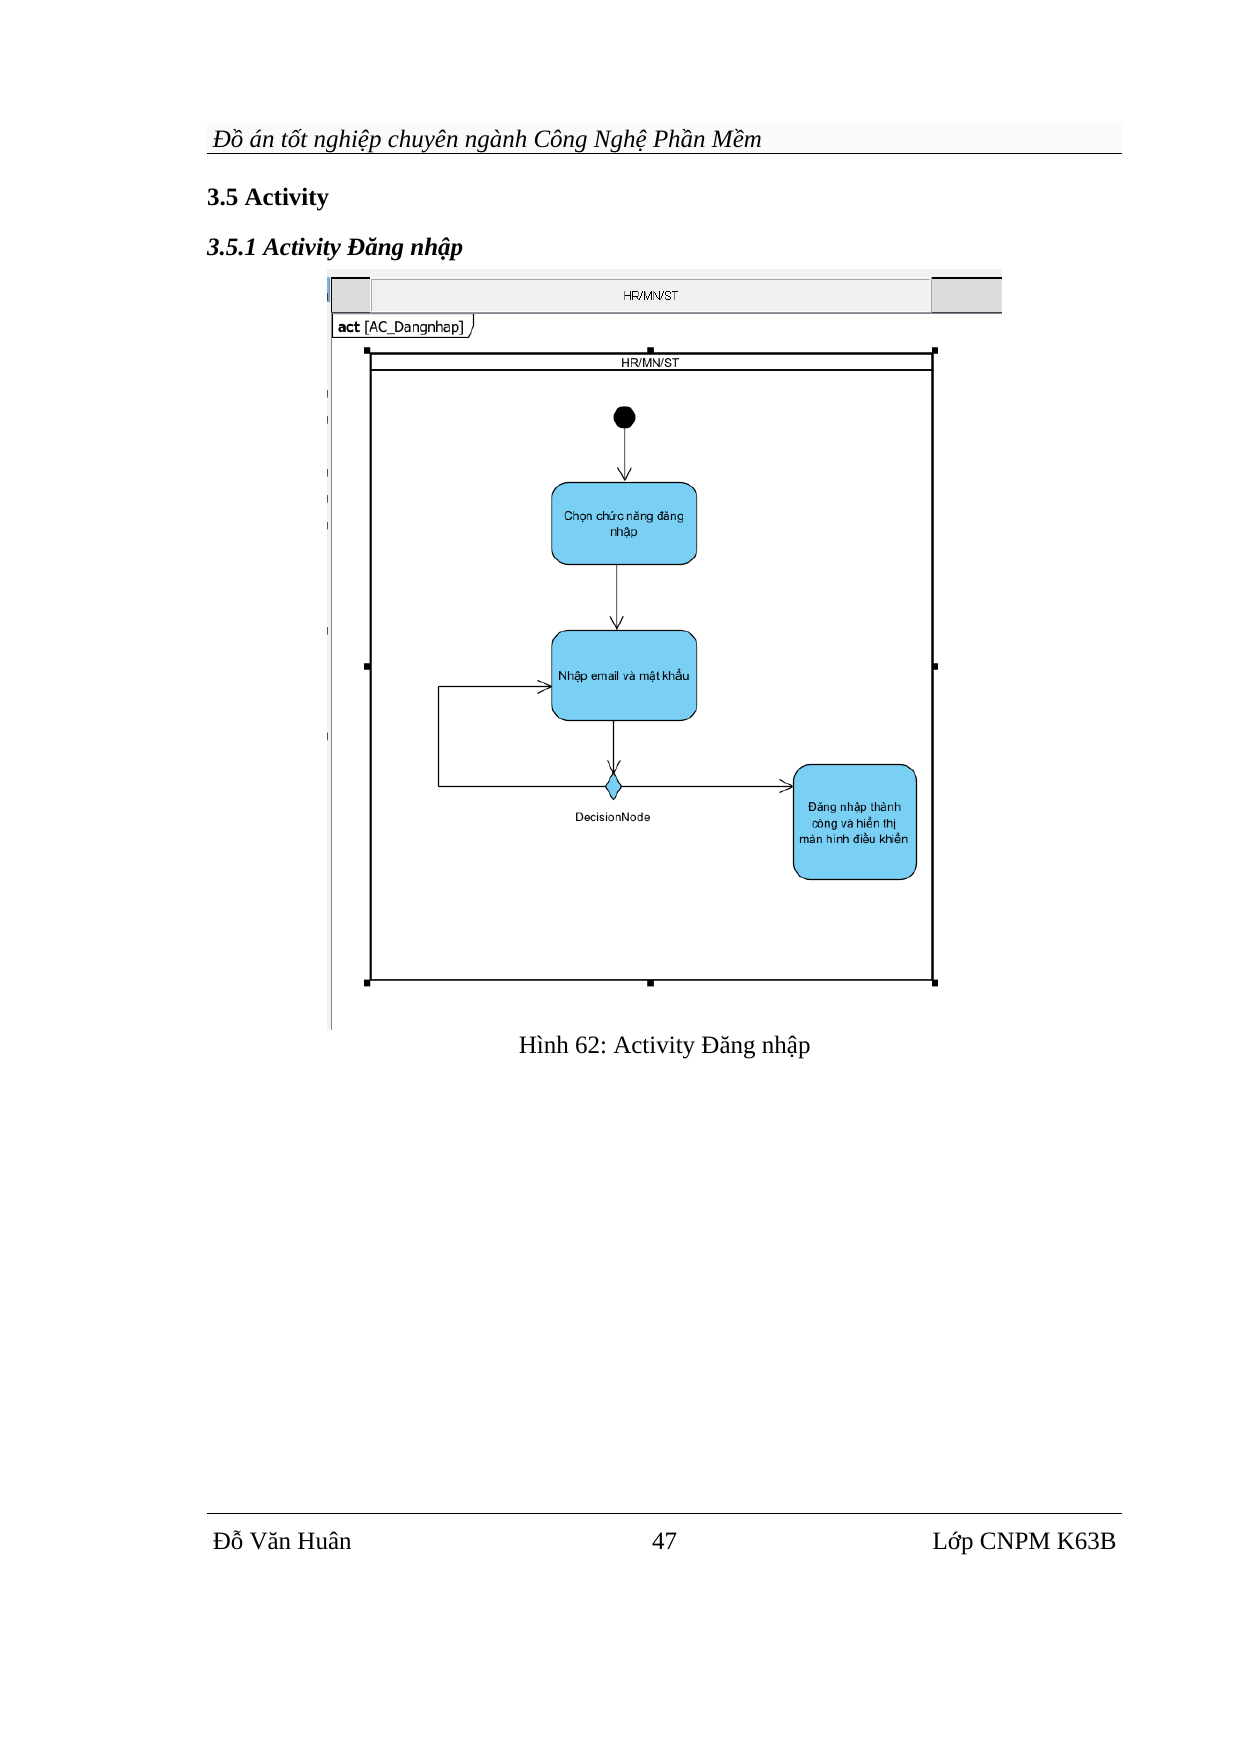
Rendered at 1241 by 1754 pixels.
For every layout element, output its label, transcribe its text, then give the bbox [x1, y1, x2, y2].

subtitle Activity [207, 182, 1122, 211]
picture [327, 269, 1002, 1030]
subtitle Activity Đăng nhập [207, 232, 1122, 261]
text Hình 62: Activity Đăng nhập [207, 1030, 1122, 1058]
